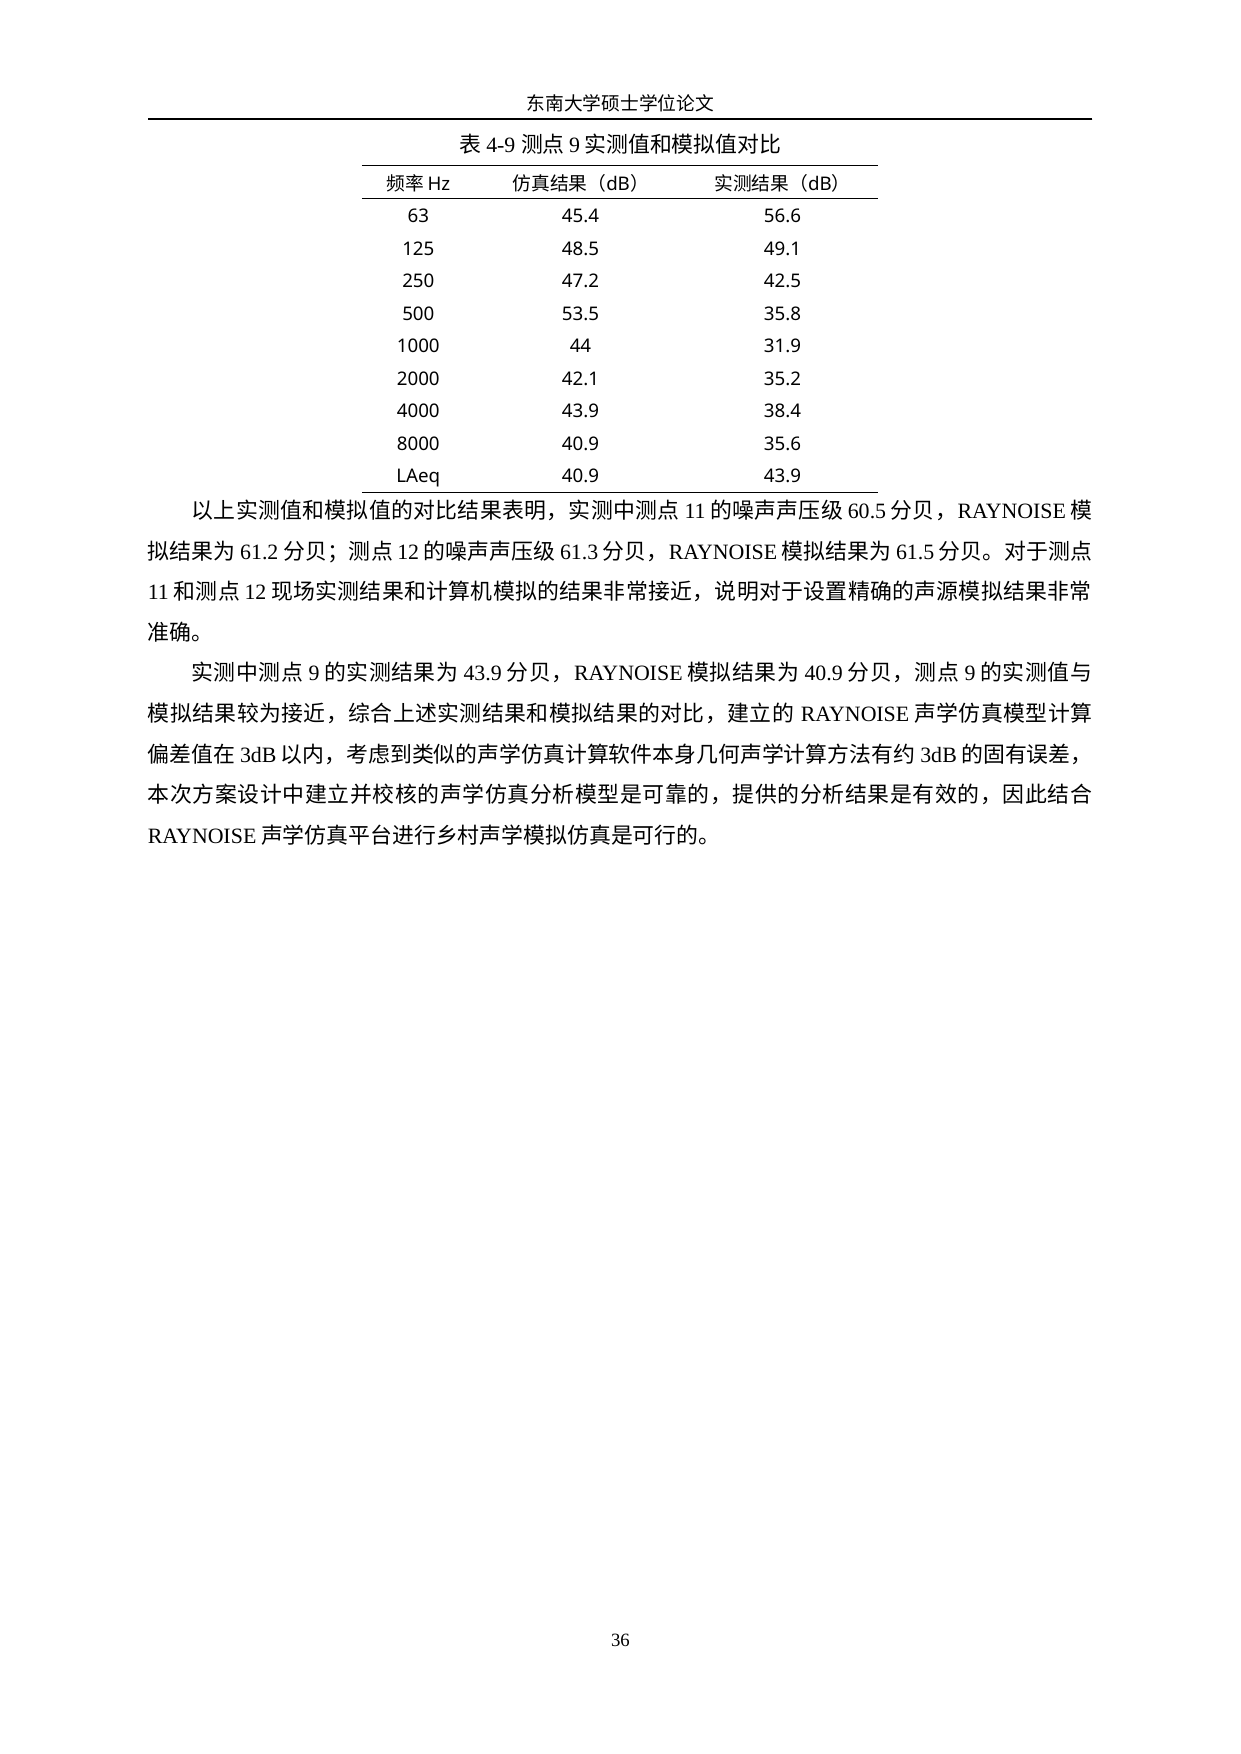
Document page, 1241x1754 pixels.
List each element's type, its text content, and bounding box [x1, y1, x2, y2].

text 表 4-9 测点9实测值和模拟值对比 [148, 127, 1092, 159]
table_cell 1000 [362, 329, 474, 362]
table_cell 49.1 [686, 232, 878, 264]
table_cell 40.9 [474, 459, 686, 492]
table_cell 43.9 [686, 459, 878, 492]
table_cell LAeq [362, 459, 474, 492]
text 实测中测点9的实测结果为43.9分贝，RAYNOISE模拟结果为40.9分贝，测点9的实测值与模拟结果较为接近，综合上述实测结果和模拟结果的对比，建立的RAYNOISE声学仿真模型计算偏差值在3dB以内，考虑到类似的声学仿真计算软件本身几何声学计算方法有约3dB的固有误差，本次方案设计中建立并校核的声学仿真分析模型是可靠的，提供的分析结果是有效的，因此结合RAYNOISE声学仿真平台进行乡村声学模拟仿真是可行的。 [148, 655, 1092, 850]
table_cell 43.9 [474, 394, 686, 427]
table_cell 42.1 [474, 362, 686, 394]
table_cell 35.2 [686, 362, 878, 394]
table_header 仿真结果（dB） [474, 166, 686, 198]
table_header 频率Hz [362, 166, 474, 198]
table_cell 63 [362, 199, 474, 232]
table_cell 8000 [362, 427, 474, 459]
table_cell 4000 [362, 394, 474, 427]
table_cell 56.6 [686, 199, 878, 232]
table_cell 40.9 [474, 427, 686, 459]
table_cell 250 [362, 264, 474, 297]
table_cell 47.2 [474, 264, 686, 297]
text 以上实测值和模拟值的对比结果表明，实测中测点11的噪声声压级60.5分贝，RAYNOISE模拟结果为61.2分贝；测点12的噪声声压级61.3分贝，RAYNOISE模拟结果为61.5分贝。对于测点11和测点12现场实测结果和计算机模拟的结果非常接近，说明对于设置精确的声源模拟结果非常准确。 [148, 493, 1092, 647]
table_header 实测结果（dB） [686, 166, 878, 198]
table_cell 45.4 [474, 199, 686, 232]
table_cell 53.5 [474, 297, 686, 329]
table_cell 44 [474, 329, 686, 362]
table_cell 500 [362, 297, 474, 329]
table_cell 2000 [362, 362, 474, 394]
table_cell 42.5 [686, 264, 878, 297]
table_cell 38.4 [686, 394, 878, 427]
table_cell 35.8 [686, 297, 878, 329]
table_cell 48.5 [474, 232, 686, 264]
table_cell 35.6 [686, 427, 878, 459]
table_cell 125 [362, 232, 474, 264]
table_cell 31.9 [686, 329, 878, 362]
